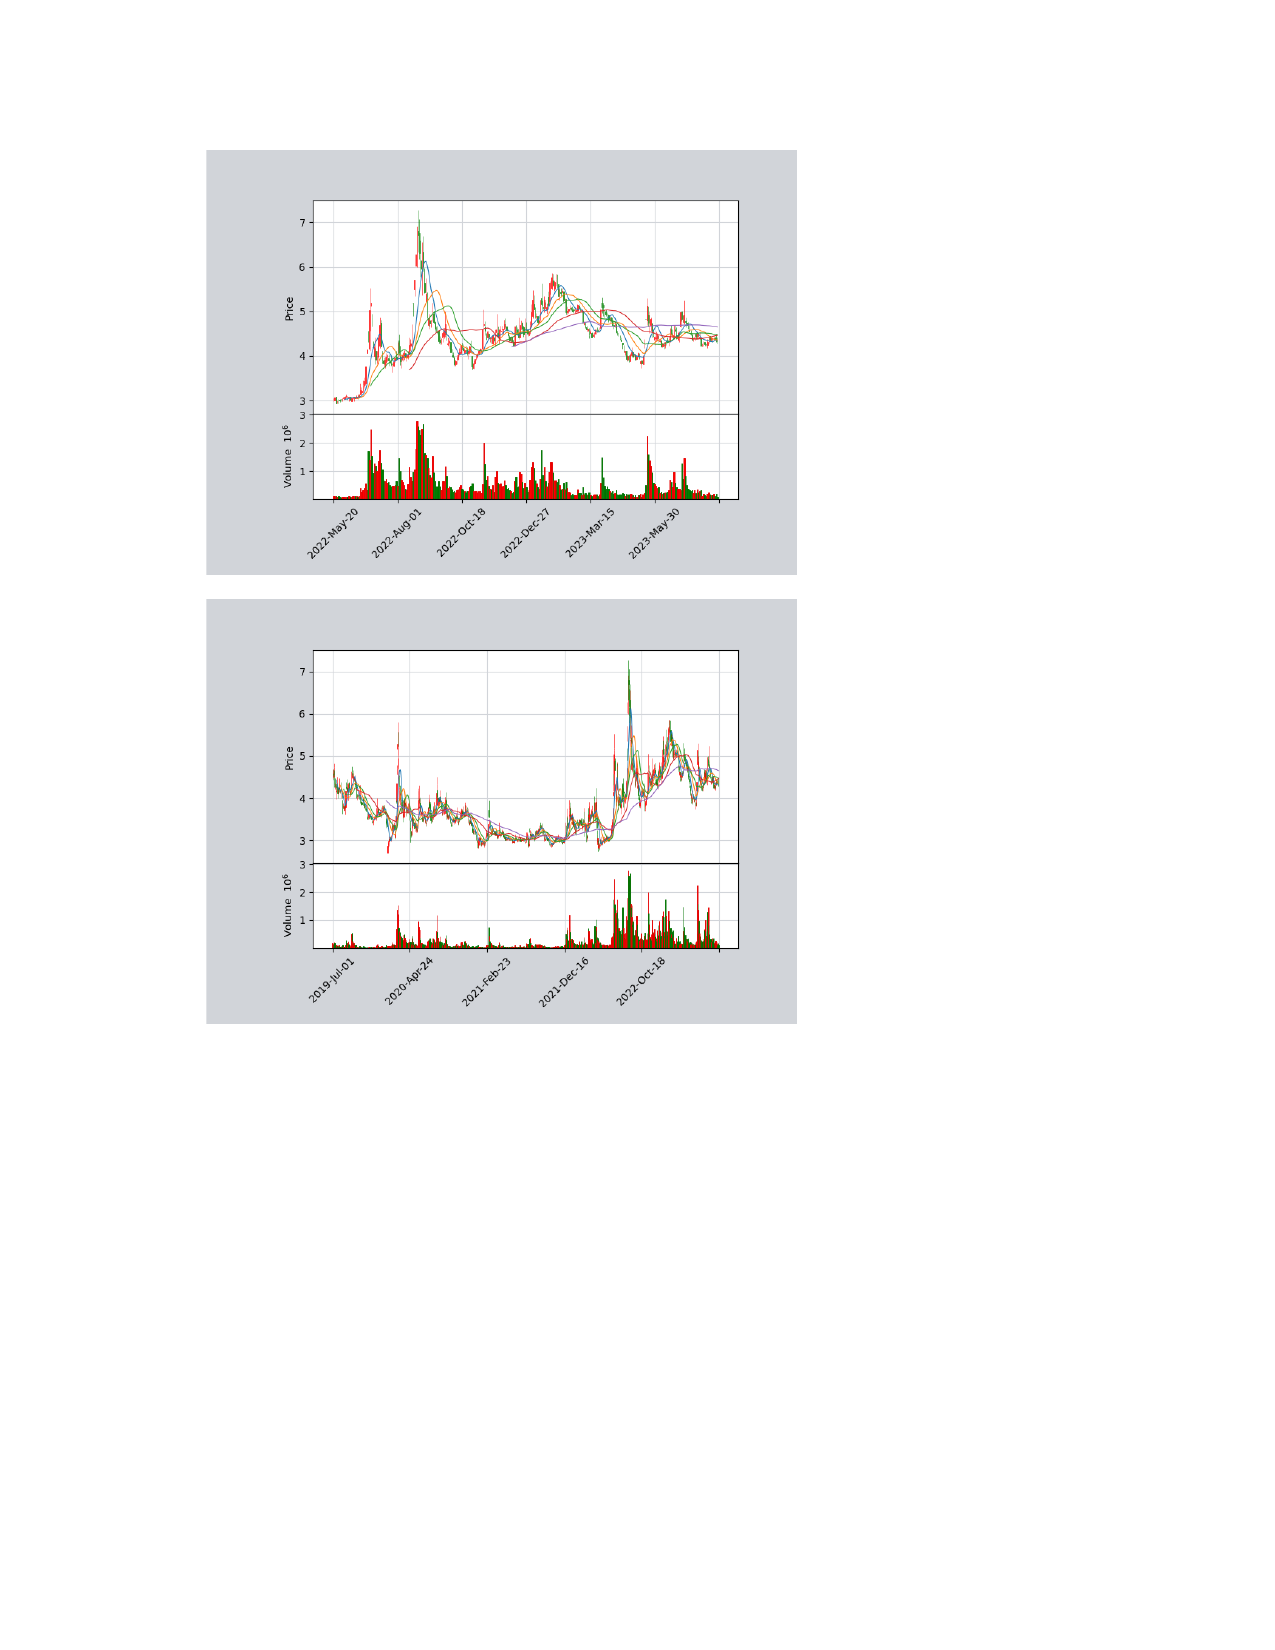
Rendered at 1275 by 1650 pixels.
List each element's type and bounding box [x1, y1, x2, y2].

picture [206, 150, 797, 575]
picture [206, 599, 797, 1024]
